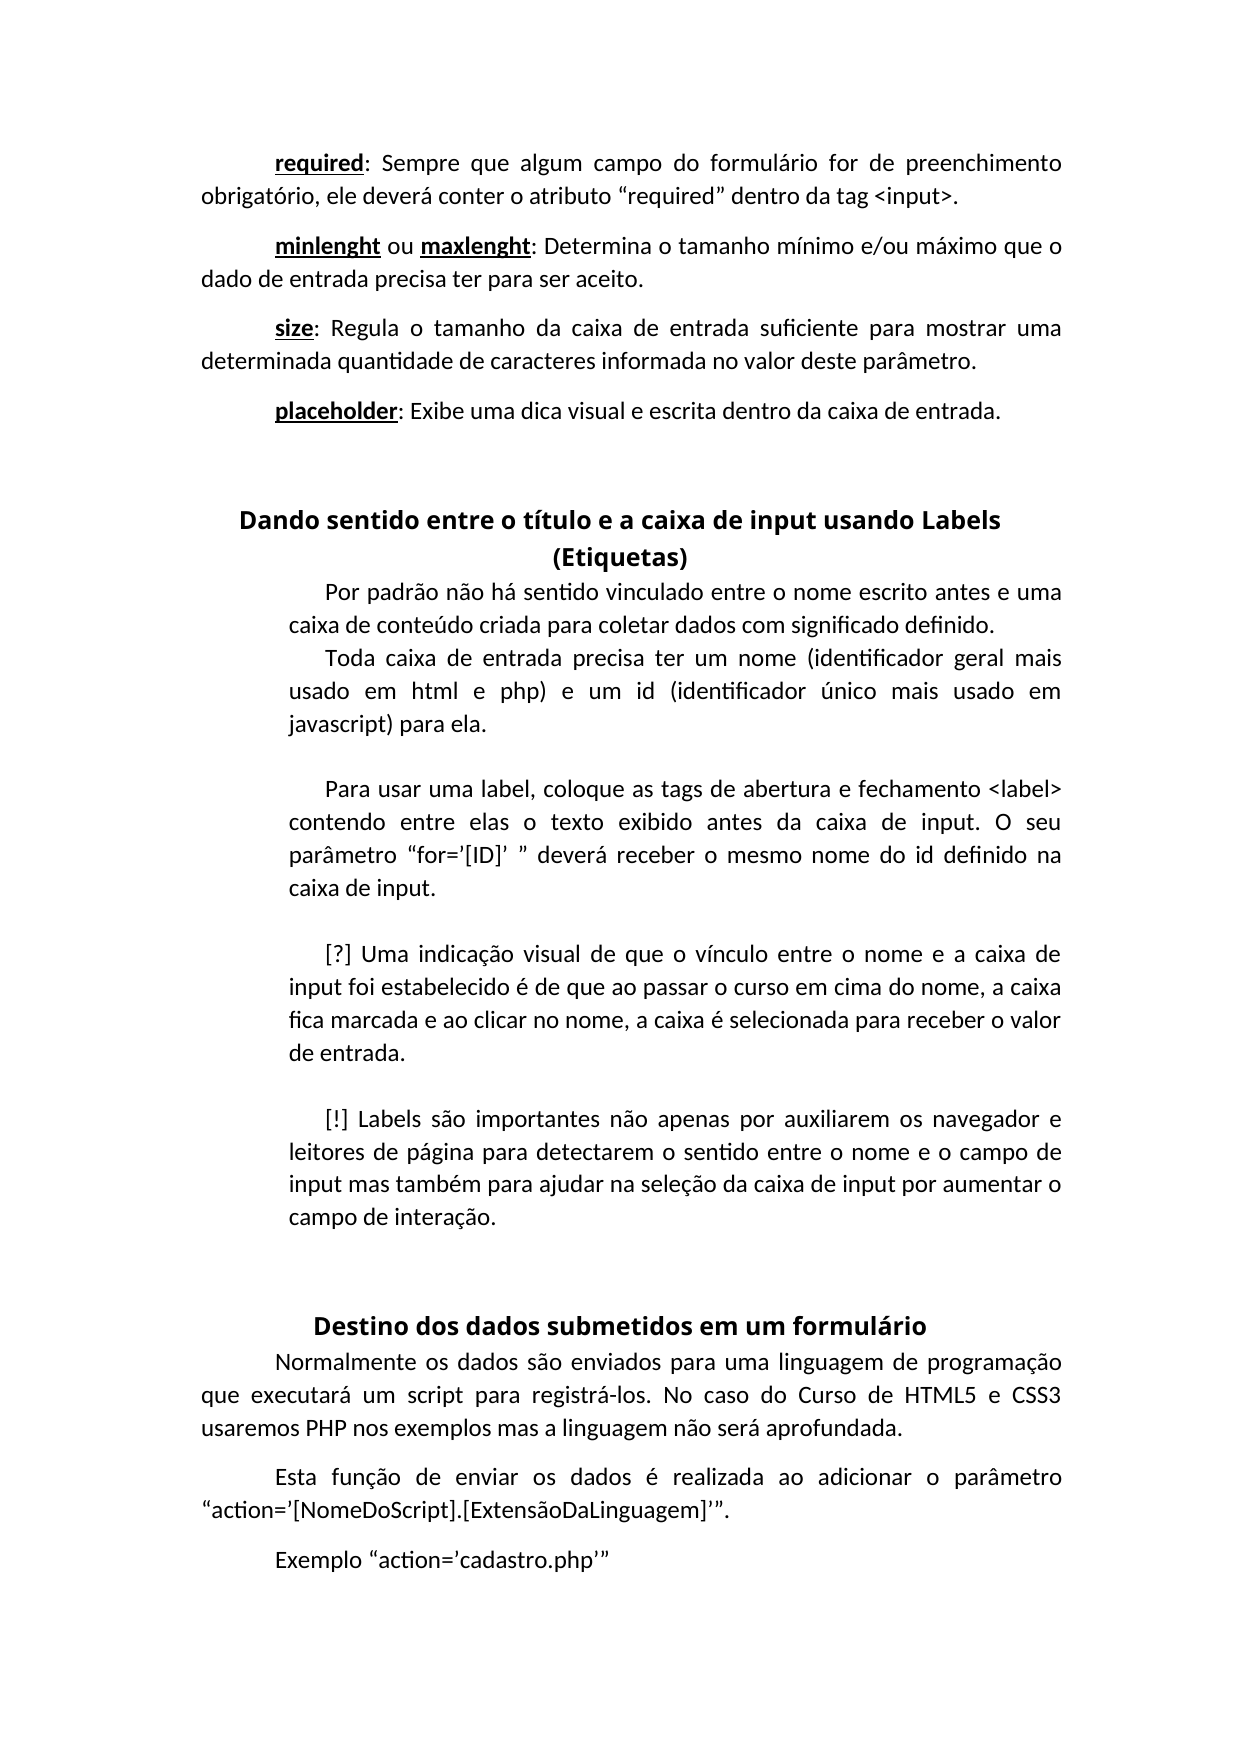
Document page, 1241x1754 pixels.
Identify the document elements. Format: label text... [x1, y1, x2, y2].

subtitle Destino dos dados submetidos em um formulário [177, 1309, 1063, 1343]
list [?] Uma indicação visual de que o vínculo entre o nome e a caixa de input foi estabelecido é de que ao passar o curso em cima do nome, a caixa fica marcada e ao clicar no nome, a caixa é selecionada para receber o valor de entrada. [288, 938, 1063, 1067]
list [!] Labels são importantes não apenas por auxiliarem os navegador e leitores de página para detectarem o sentido entre o nome e o campo de input mas também para ajudar na seleção da caixa de input por aumentar o campo de interação. [288, 1103, 1063, 1232]
list Toda caixa de entrada precisa ter um nome (identificador geral mais usado em html e php) e um id (identificador único mais usado em javascript) para ela. [288, 642, 1063, 738]
subtitle Dando sentido entre o título e a caixa de input usando Labels (Etiquetas) [177, 503, 1063, 573]
text Esta função de enviar os dados é realizada ao adicionar o parâmetro “action=’[NomeDoScript].[ExtensãoDaLinguagem]’”. [201, 1461, 1063, 1525]
text size: Regula o tamanho da caixa de entrada suficiente para mostrar uma determinada quantidade de caracteres informada no valor deste parâmetro. [201, 313, 1063, 376]
text Exemplo “action=’cadastro.php’” [201, 1544, 1063, 1574]
text minlenght ou maxlenght: Determina o tamanho mínimo e/ou máximo que o dado de entrada precisa ter para ser aceito. [201, 230, 1063, 293]
list Por padrão não há sentido vinculado entre o nome escrito antes e uma caixa de conteúdo criada para coletar dados com significado definido. [288, 576, 1063, 639]
text required: Sempre que algum campo do formulário for de preenchimento obrigatório, ele deverá conter o atributo “required” dentro da tag <input>. [201, 148, 1063, 211]
text placeholder: Exibe uma dica visual e escrita dentro da caixa de entrada. [201, 395, 1063, 426]
list Para usar uma label, coloque as tags de abertura e fechamento <label> contendo entre elas o texto exibido antes da caixa de input. O seu parâmetro “for=’[ID]’ ” deverá receber o mesmo nome do id definido na caixa de input. [288, 774, 1063, 903]
text Normalmente os dados são enviados para uma linguagem de programação que executará um script para registrá-los. No caso do Curso de HTML5 e CSS3 usaremos PHP nos exemplos mas a linguagem não será aprofundada. [201, 1346, 1063, 1442]
